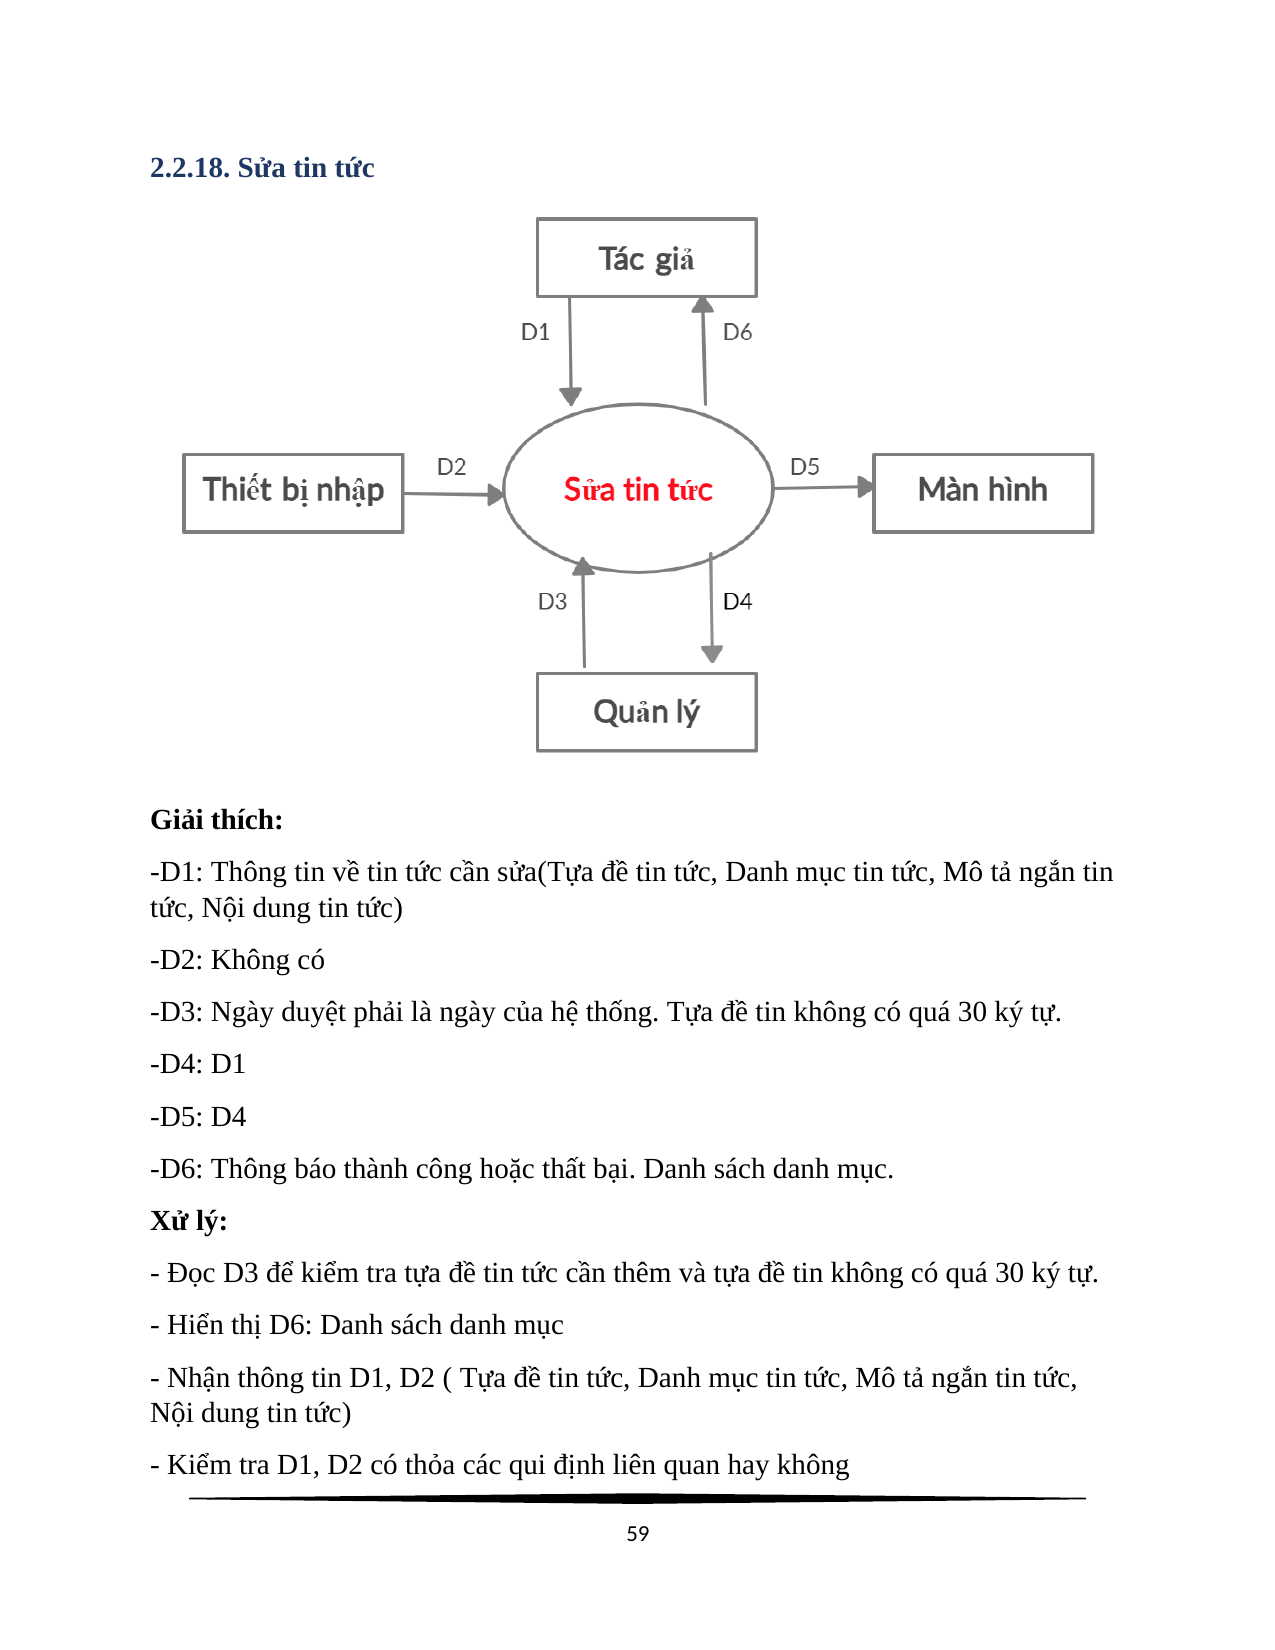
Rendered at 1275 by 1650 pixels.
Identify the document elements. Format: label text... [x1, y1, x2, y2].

text -D6: Thông báo thành công hoặc thất bại. Danh sách danh mục. [150, 1151, 1125, 1184]
text - Nhận thông tin D1, D2 ( Tựa đề tin tức, Danh mục tin tức, Mô tả ngắn tin tức, Nội dung tin tức) [150, 1360, 1125, 1429]
text -D4: D1 [150, 1047, 1125, 1080]
text - Kiểm tra D1, D2 có thỏa các qui định liên quan hay không [150, 1447, 1125, 1481]
text - Hiển thị D6: Danh sách danh mục [150, 1307, 1125, 1341]
text -D2: Không có [150, 942, 1125, 976]
text - Đọc D3 để kiểm tra tựa đề tin tức cần thêm và tựa đề tin không có quá 30 ký tự. [150, 1255, 1125, 1289]
picture [150, 185, 1125, 784]
text Giải thích: [150, 802, 1125, 836]
text -D1: Thông tin về tin tức cần sửa(Tựa đề tin tức, Danh mục tin tức, Mô tả ngắn tin tức, Nội dung tin tức) [150, 854, 1125, 923]
subtitle 2.2.18. Sửa tin tức [150, 150, 1125, 183]
text -D3: Ngày duyệt phải là ngày của hệ thống. Tựa đề tin không có quá 30 ký tự. [150, 994, 1125, 1028]
text -D5: D4 [150, 1099, 1125, 1132]
text Xử lý: [150, 1203, 1125, 1237]
